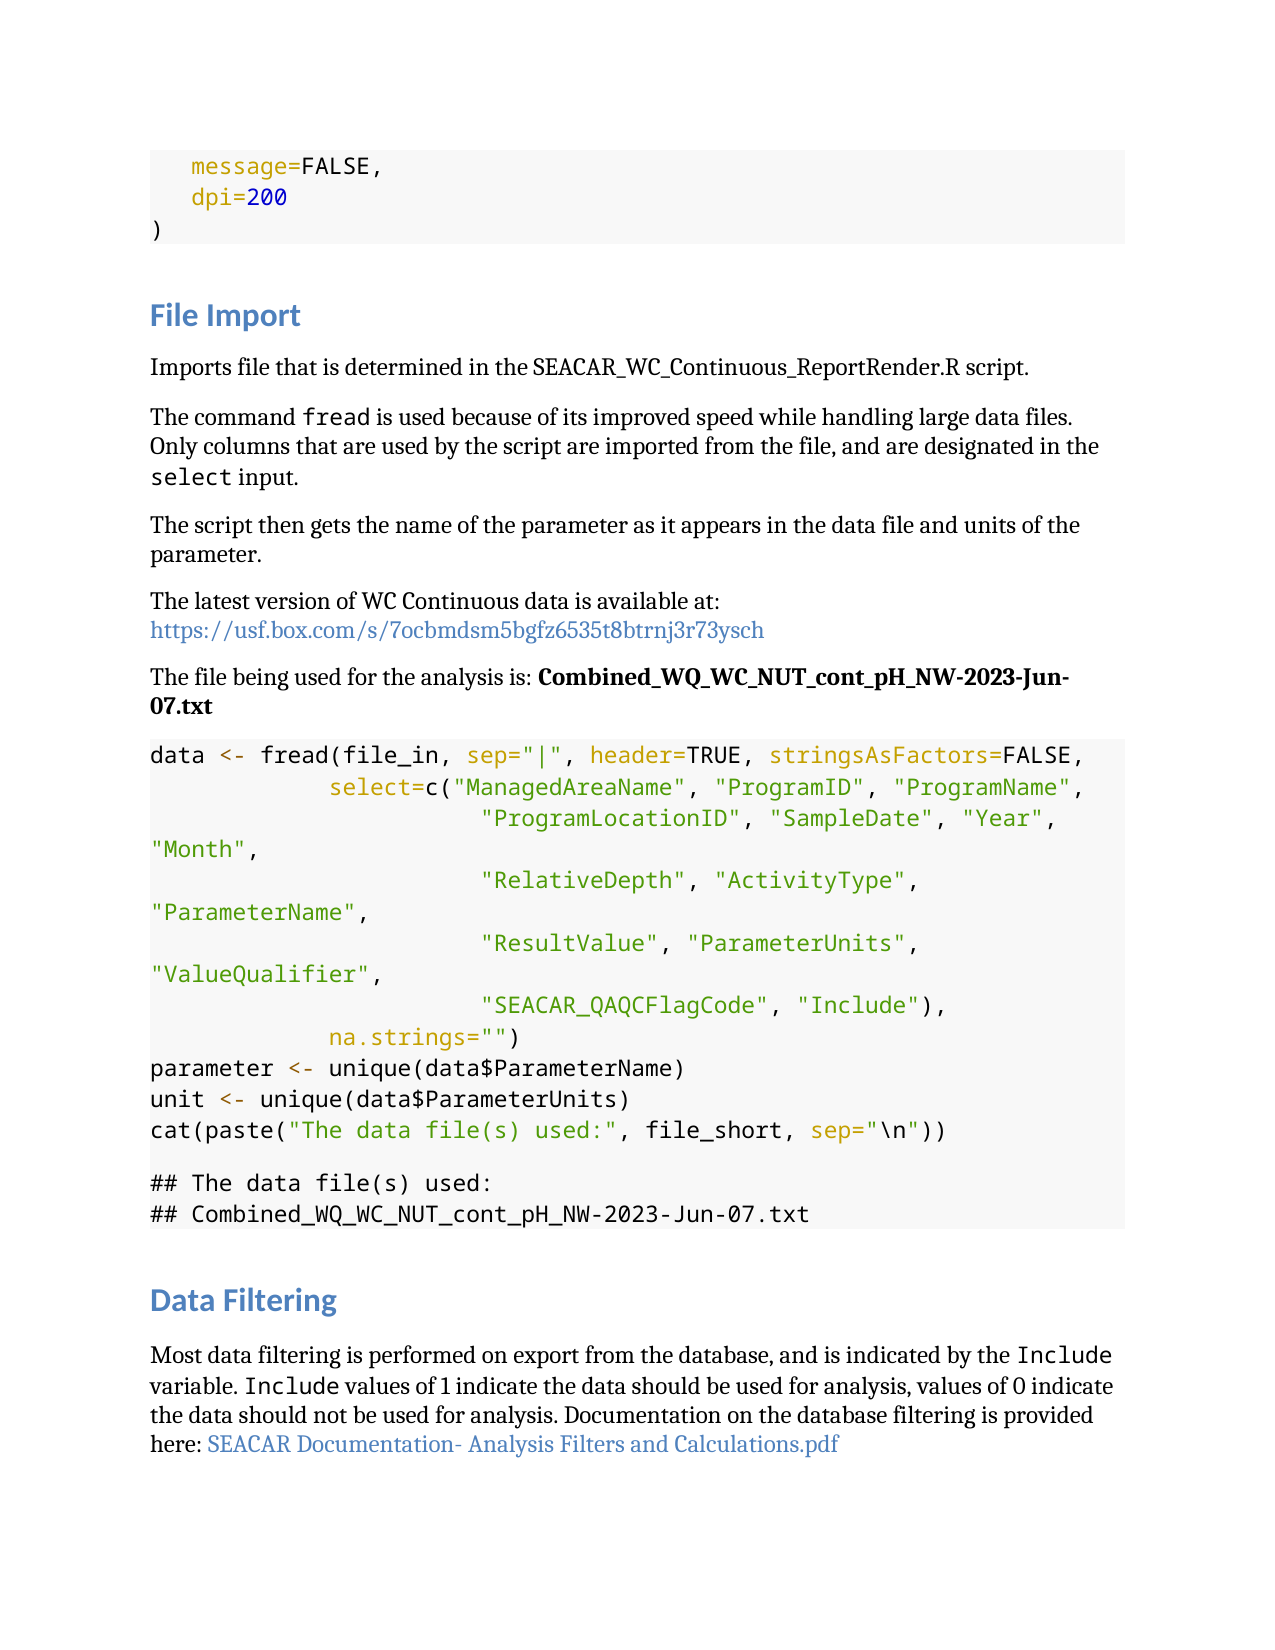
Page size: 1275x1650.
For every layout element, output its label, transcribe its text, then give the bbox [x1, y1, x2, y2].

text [150, 150, 1125, 244]
text Imports file that is determined in the SEACAR_WC_Continuous_ReportRender.R script. [150, 353, 1125, 382]
text ## The data file(s) used: ## Combined_WQ_WC_NUT_cont_pH_NW-2023-Jun-07.txt [150, 1167, 1125, 1229]
subtitle Data Filtering [150, 1279, 1125, 1320]
subtitle File Import [150, 294, 1125, 334]
text The command fread is used because of its improved speed while handling large data files. Only columns that are used by the script are imported from the file, and are designated in the select input. [150, 401, 1125, 492]
text The script then gets the name of the parameter as it appears in the data file and units of the parameter. [150, 511, 1125, 568]
text data <- fread(file_in, sep="|", header=TRUE, stringsAsFactors=FALSE, select=c("ManagedAreaName", "ProgramID", "ProgramName", "ProgramLocationID", "SampleDate", "Year", "Month", "RelativeDepth", "ActivityType", "ParameterName", "ResultValue", "ParameterUnits", "ValueQualifier", "SEACAR_QAQCFlagCode", "Include"), na.strings="") parameter <- unique(data$ParameterName) unit <- unique(data$ParameterUnits) cat(paste("The data file(s) used:", file_short, sep="\n")) [150, 739, 1125, 1146]
text The latest version of WC Continuous data is available at: https://usf.box.com/s/7ocbmdsm5bgfz6535t8btrnj3r73ysch [150, 587, 1125, 644]
text The file being used for the analysis is: Combined_WQ_WC_NUT_cont_pH_NW-2023-Jun-07.txt [150, 663, 1125, 721]
text Most data filtering is performed on export from the database, and is indicated by the Include variable. Include values of 1 indicate the data should be used for analysis, values of 0 indicate the data should not be used for analysis. Documentation on the database filtering is provided here: SEACAR Documentation- Analysis Filters and Calculations.pdf [150, 1338, 1125, 1458]
